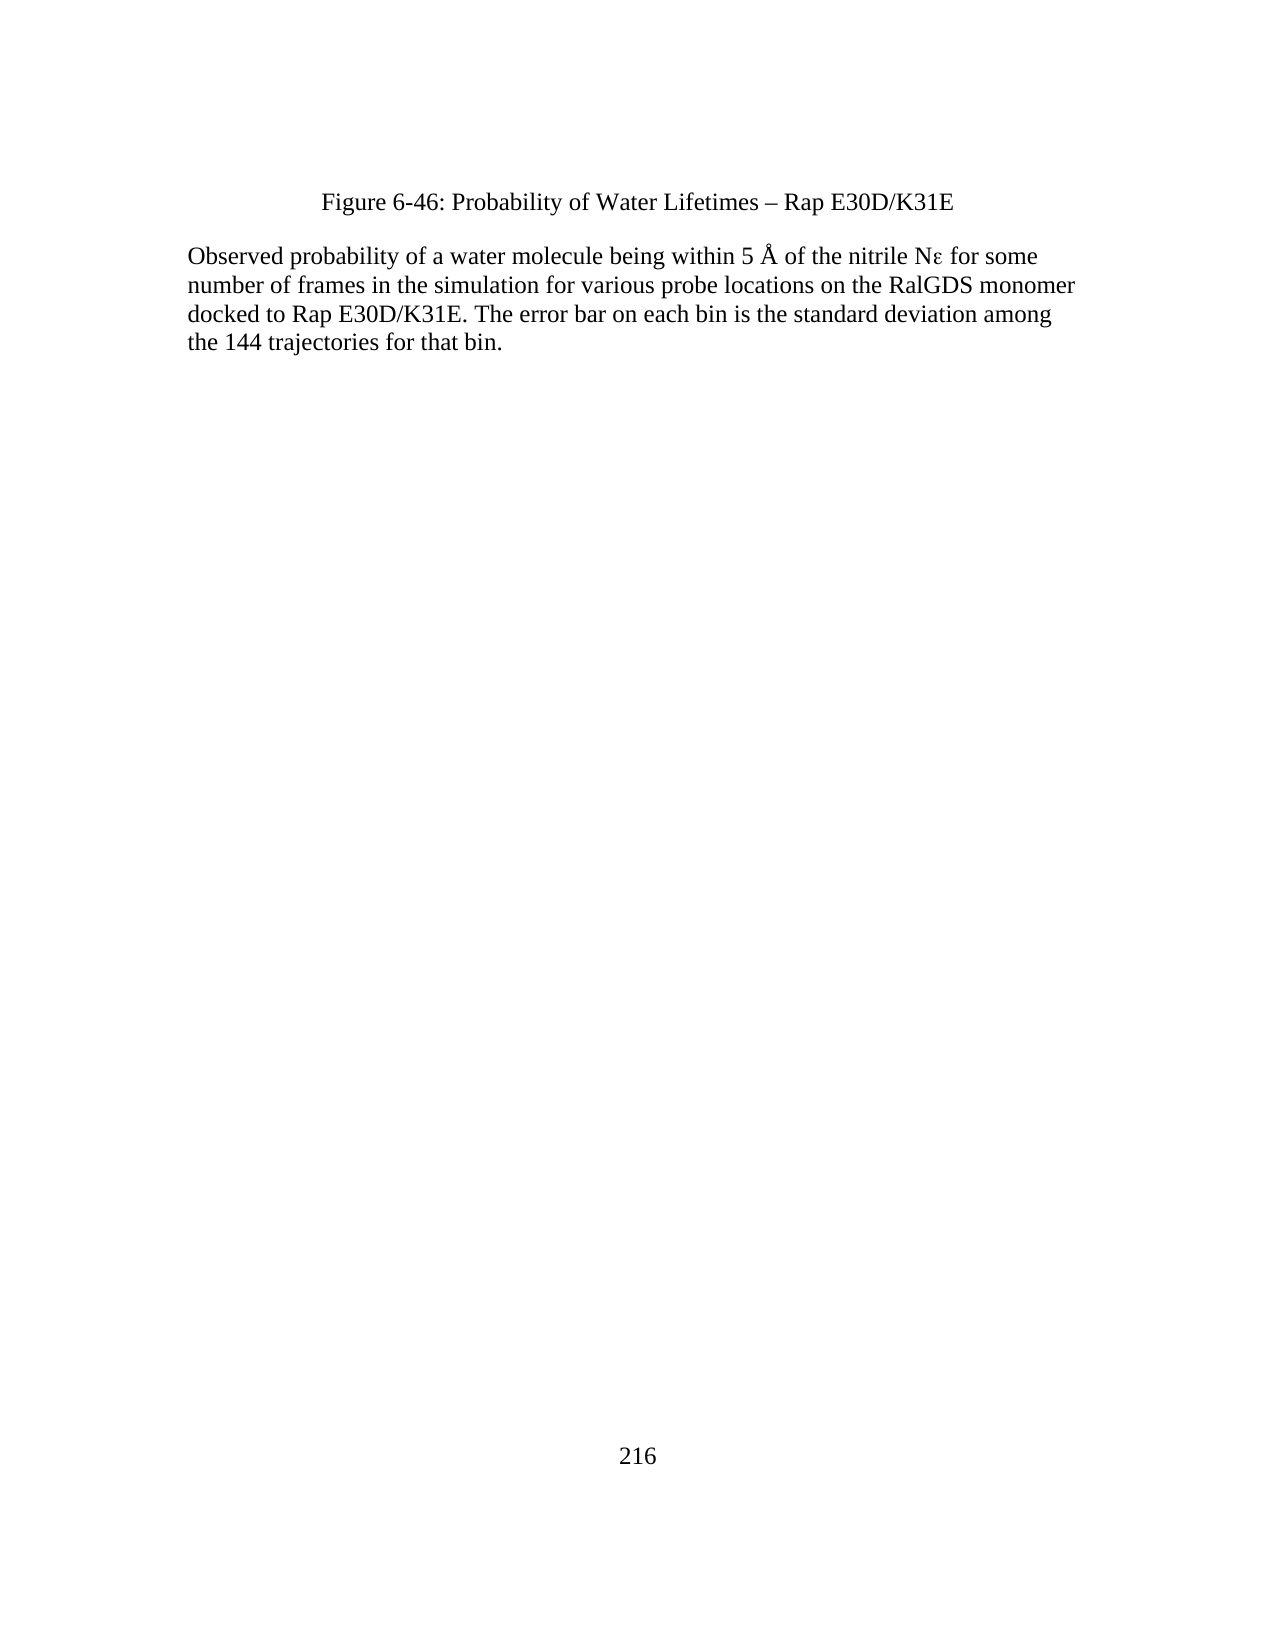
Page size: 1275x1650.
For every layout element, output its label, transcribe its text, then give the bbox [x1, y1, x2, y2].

text Observed probability of a water molecule being within 5 Å of the nitrile N for some number of frames in the simulation for various probe locations on the RalGDS monomer docked to Rap E30D/K31E. The error bar on each bin is the standard deviation among the 144 trajectories for that bin. [187, 241, 1087, 356]
subtitle Figure 6-10: Probability of Water Lifetimes – Rap E30D/K31E [187, 187, 1087, 216]
